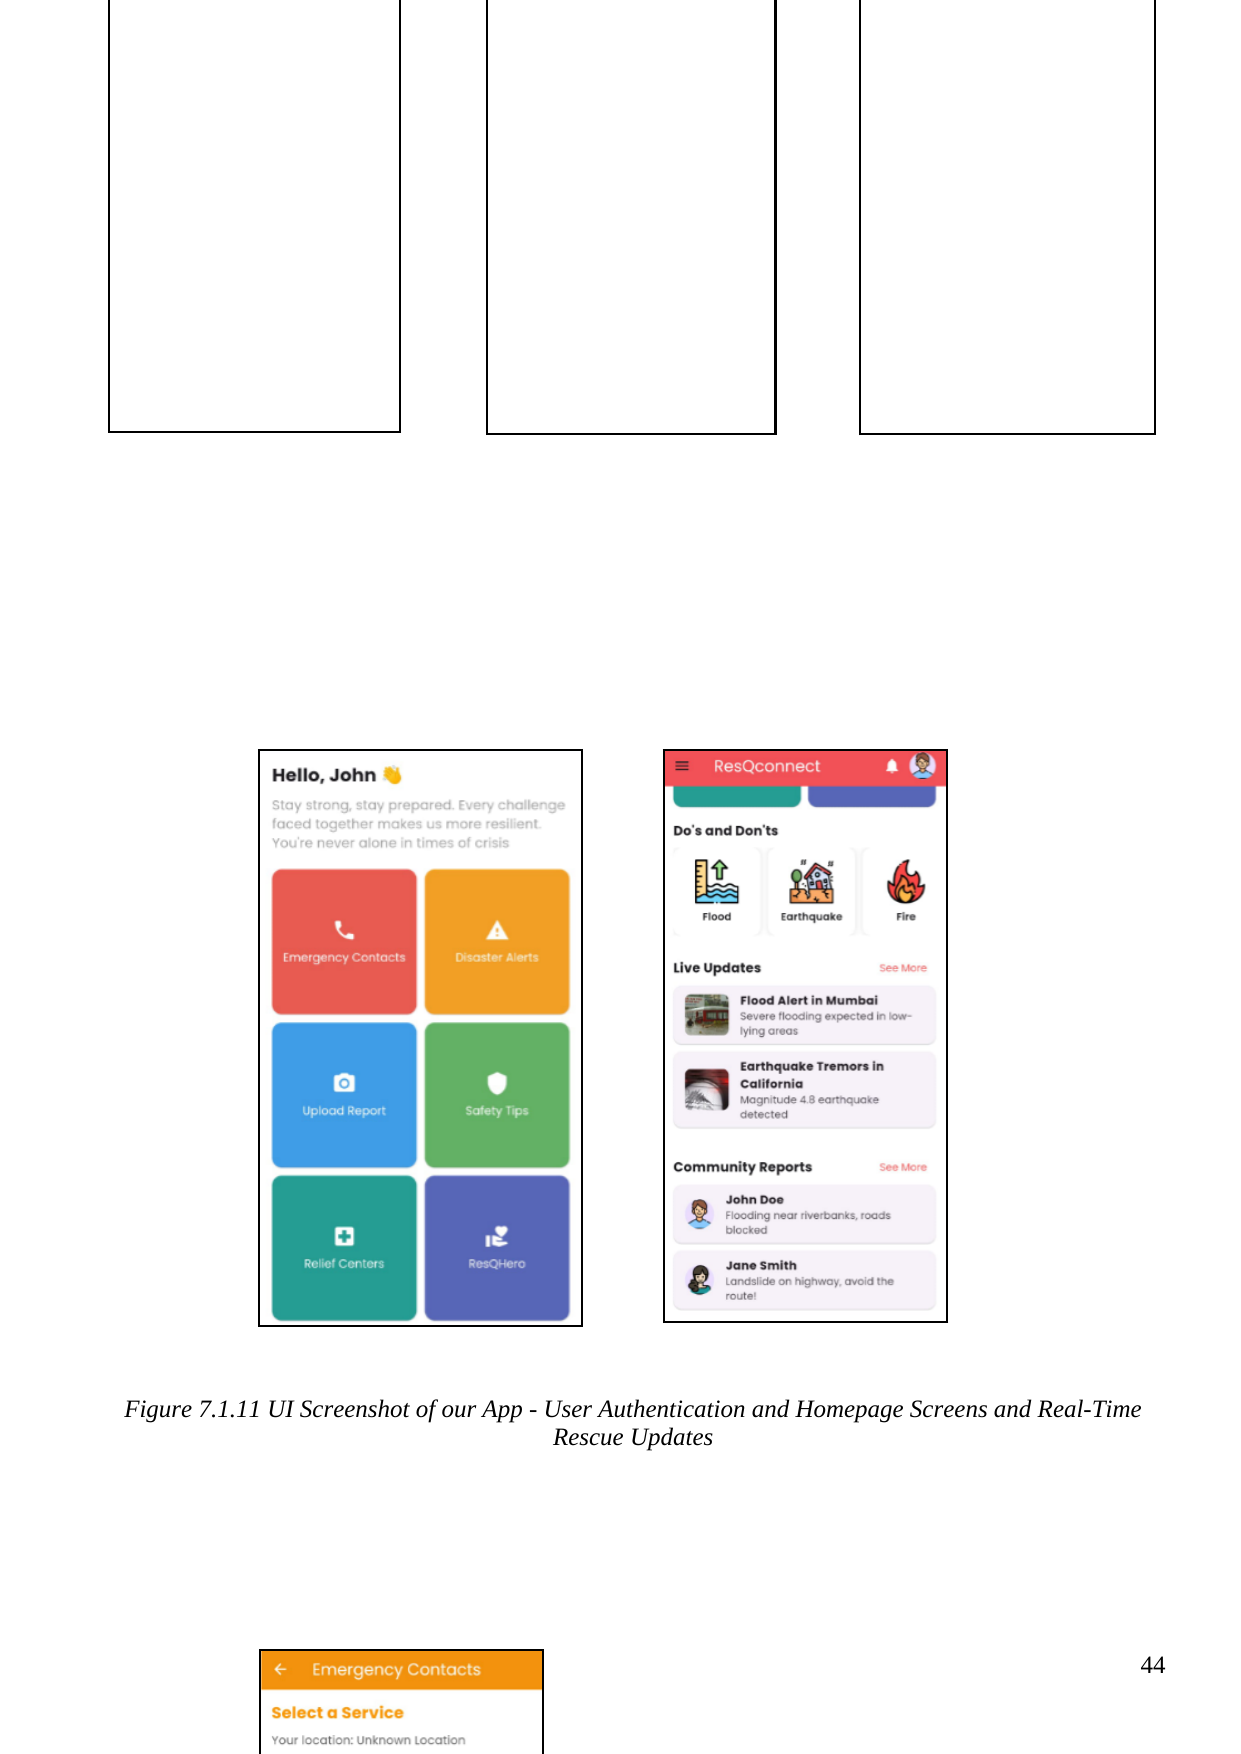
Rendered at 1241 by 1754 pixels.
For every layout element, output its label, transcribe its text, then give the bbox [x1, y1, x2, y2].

picture [260, 751, 581, 1325]
text Figure 7.1.11 UI Screenshot of our App - User Authentication and Homepage Screens and Real-Time Rescue Updates [103, 1394, 1165, 1451]
picture [261, 1651, 542, 1754]
picture [665, 751, 946, 1321]
